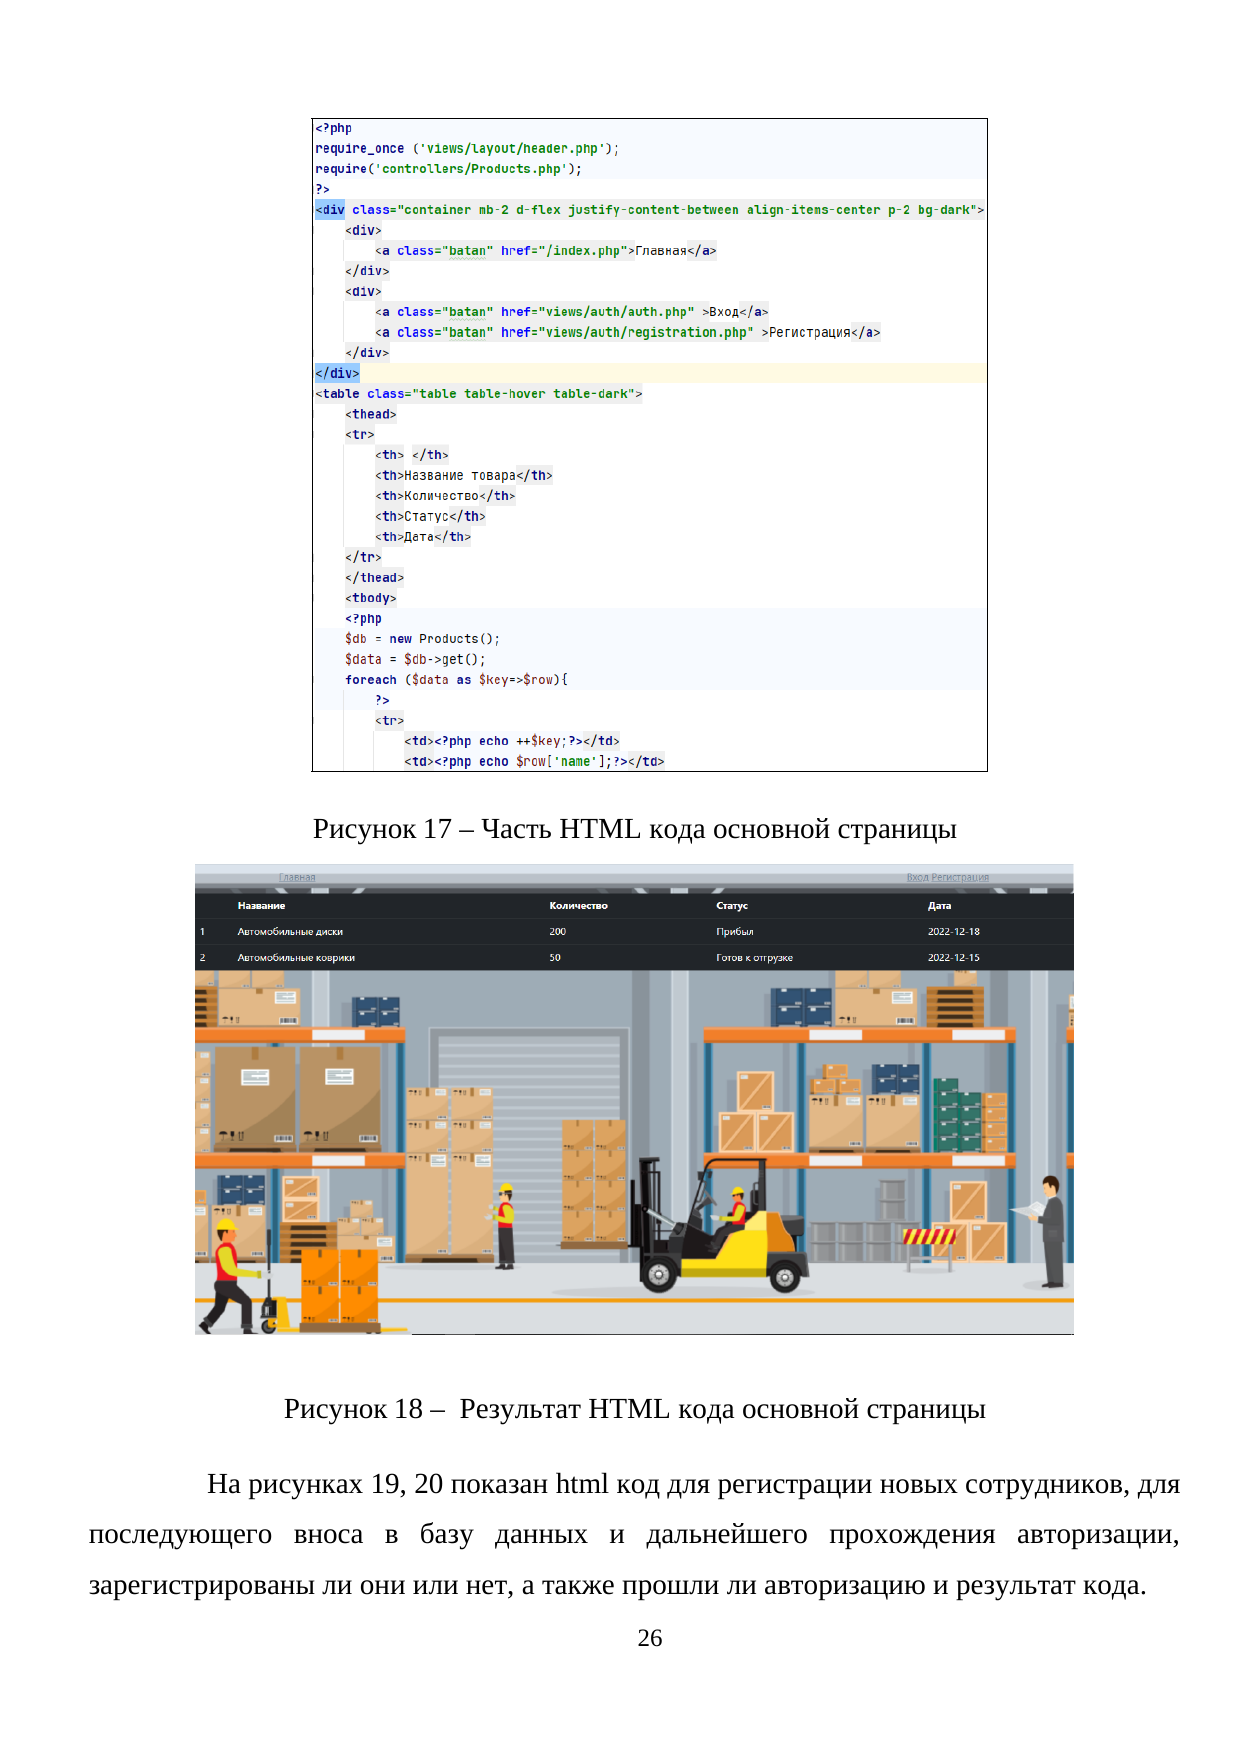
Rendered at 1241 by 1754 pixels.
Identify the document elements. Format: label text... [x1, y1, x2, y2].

text Рисунок 18 – Результат HTML кода основной страницы [88, 1391, 1181, 1424]
picture [313, 119, 987, 771]
picture [195, 861, 1074, 1335]
text На рисунках 19, 20 показан html код для регистрации новых сотрудников, для последующего вноса в базу данных и дальнейшего прохождения авторизации, зарегистрированы ли они или нет, а также прошли ли авторизацию и результат кода. [88, 1466, 1181, 1600]
text Рисунок 17 – Часть HTML кода основной страницы [88, 811, 1181, 844]
